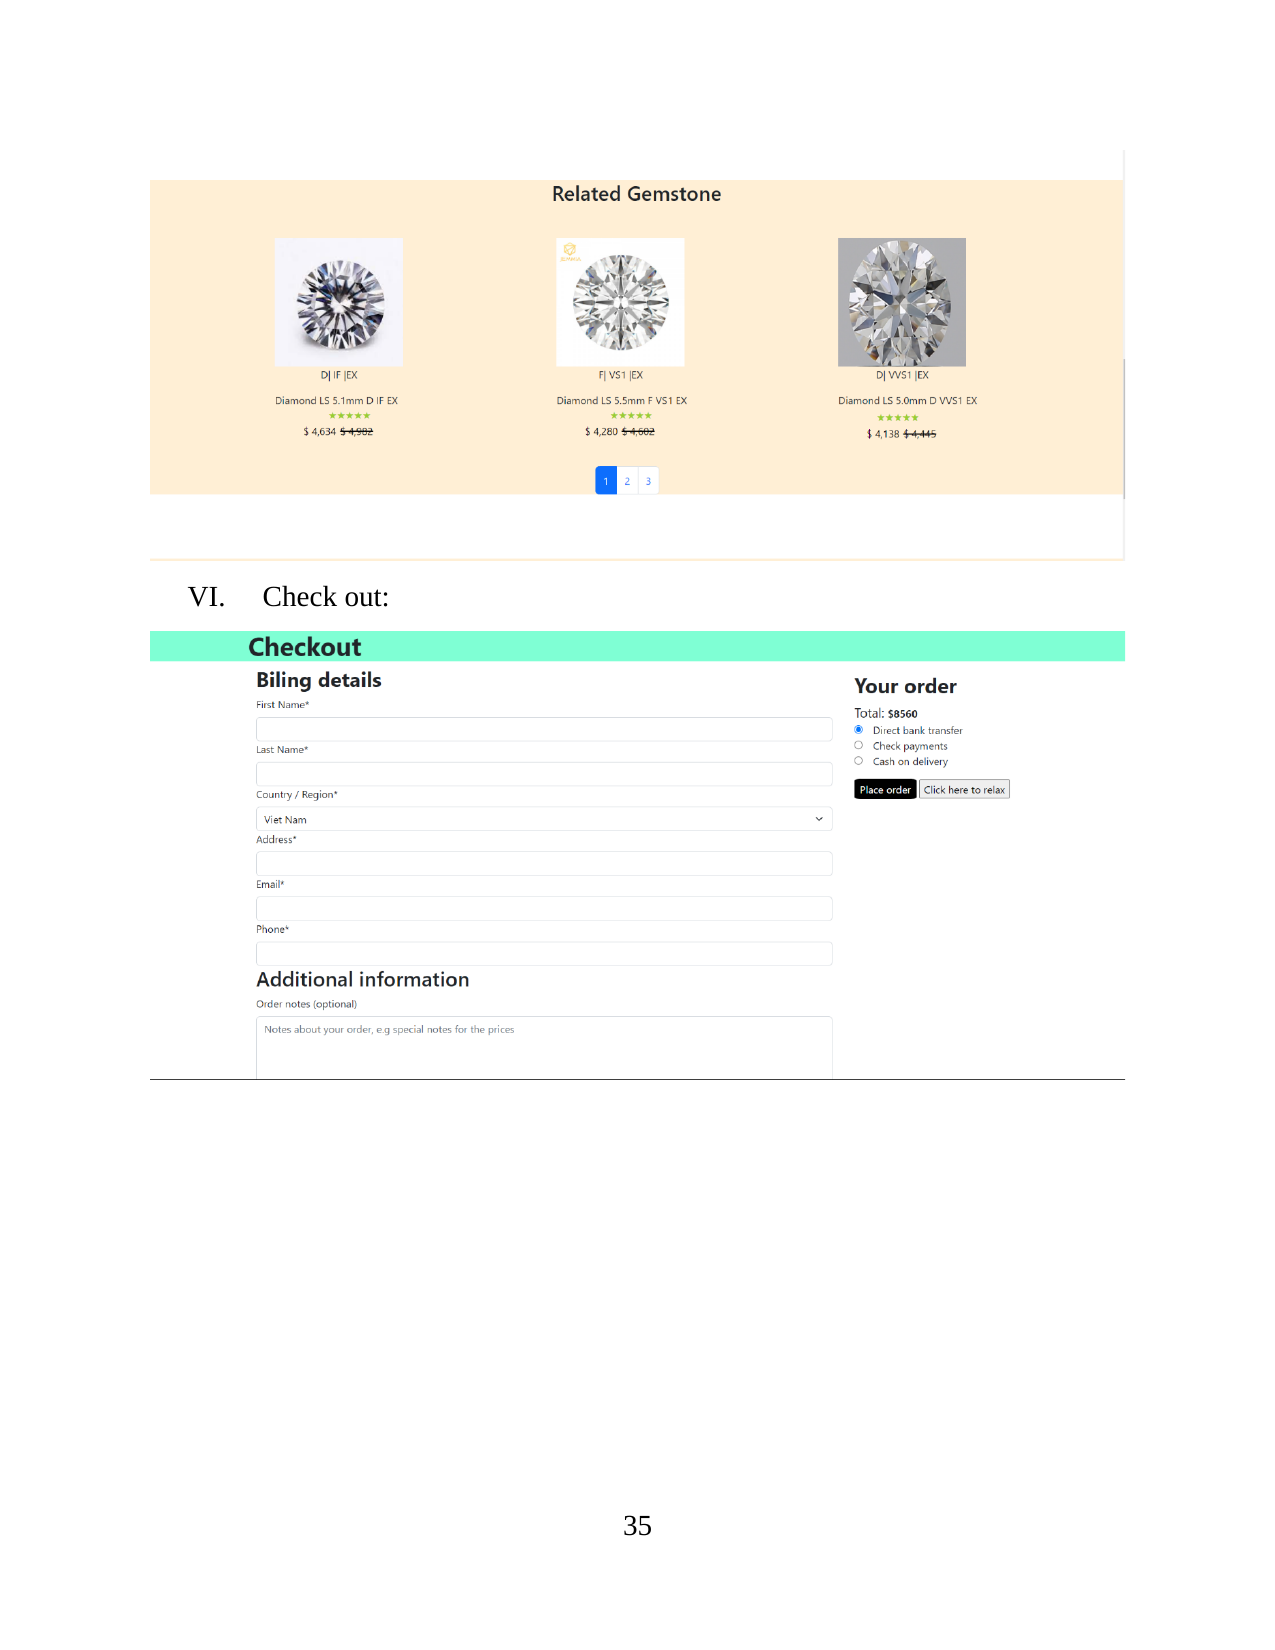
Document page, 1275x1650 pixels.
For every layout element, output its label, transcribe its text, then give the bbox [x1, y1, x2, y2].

picture [150, 150, 1125, 561]
list Check out: [187, 579, 1125, 612]
picture [150, 631, 1125, 1080]
